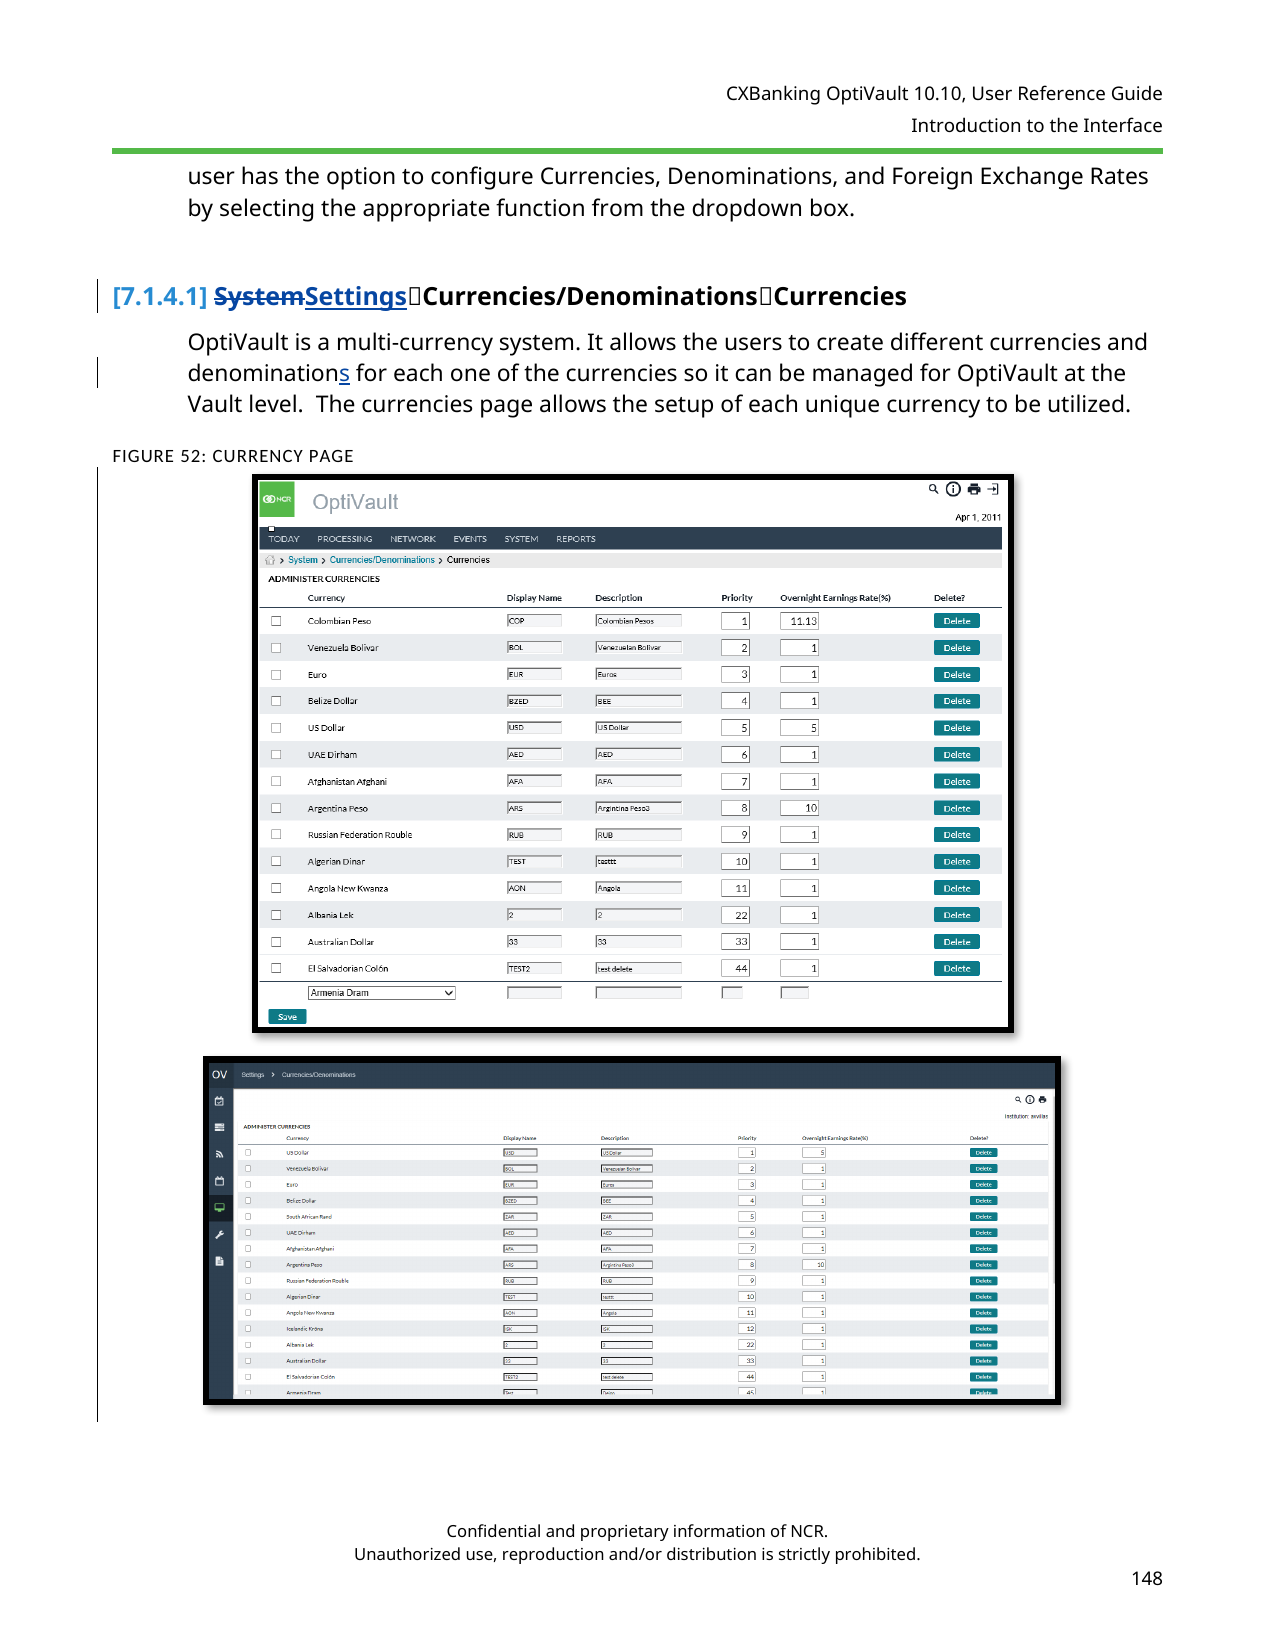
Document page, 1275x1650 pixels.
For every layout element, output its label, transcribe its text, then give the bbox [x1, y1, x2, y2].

text OptiVault is a multi-currency system. It allows the users to create different currencies and denomination for each one of the currencies so it can be managed for OptiVault at the Vault level. The currencies page allows the setup of each unique currency to be utilized. [187, 326, 1163, 419]
picture [209, 1063, 1055, 1399]
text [187, 160, 1163, 223]
picture [258, 480, 1008, 1027]
subtitle Currencies/DenominationsCurrencies [112, 279, 1163, 313]
